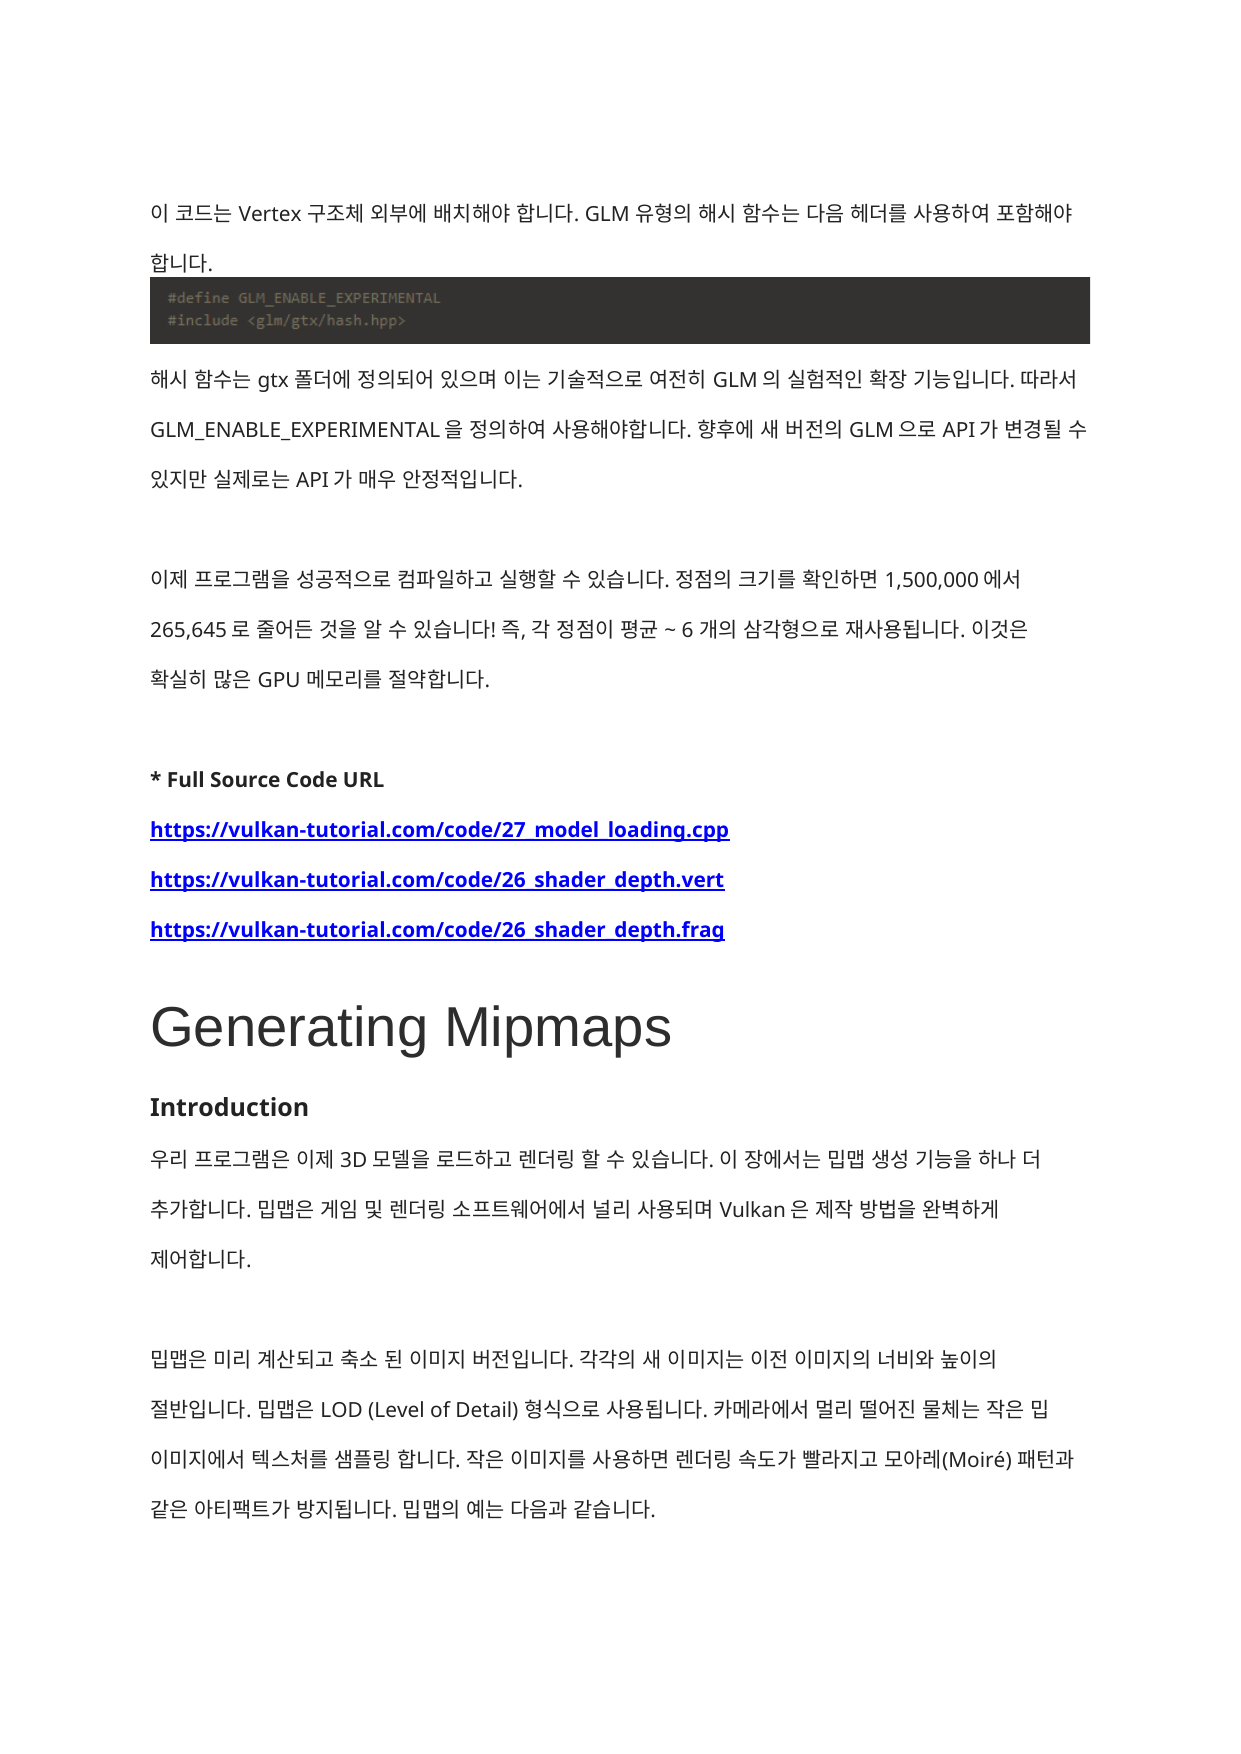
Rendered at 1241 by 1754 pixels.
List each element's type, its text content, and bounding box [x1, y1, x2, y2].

subtitle Generating Mipmaps [150, 994, 1090, 1058]
text https://vulkan-tutorial.com/code/27_model_loading.cpp [150, 794, 1090, 844]
text 밉맵은 미리 계산되고 축소 된 이미지 버전입니다. 각각의 새 이미지는 이전 이미지의 너비와 높이의 절반입니다. 밉맵은 LOD (Level of Detail) 형식으로 사용됩니다. 카메라에서 멀리 떨어진 물체는 작은 밉 이미지에서 텍스처를 샘플링 합니다. 작은 이미지를 사용하면 렌더링 속도가 빨라지고 모아레(Moiré) 패턴과 같은 아티팩트가 방지됩니다. 밉맵의 예는 다음과 같습니다. [150, 1324, 1090, 1524]
text 우리 프로그램은 이제 3D 모델을 로드하고 렌더링 할 수 있습니다. 이 장에서는 밉맵 생성 기능을 하나 더 추가합니다. 밉맵은 게임 및 렌더링 소프트웨어에서 널리 사용되며 Vulkan은 제작 방법을 완벽하게 제어합니다. [150, 1124, 1090, 1274]
text https://vulkan-tutorial.com/code/26_shader_depth.vert [150, 844, 1090, 894]
text 해시 함수는 gtx 폴더에 정의되어 있으며 이는 기술적으로 여전히 GLM의 실험적인 확장 기능입니다. 따라서 GLM_ENABLE_EXPERIMENTAL을 정의하여 사용해야합니다. 향후에 새 버전의 GLM으로 API가 변경될 수 있지만 실제로는 API가 매우 안정적입니다. [150, 344, 1090, 494]
text Introduction [150, 1074, 1090, 1124]
text * Full Source Code URL [150, 744, 1090, 794]
text 이제 프로그램을 성공적으로 컴파일하고 실행할 수 있습니다. 정점의 크기를 확인하면 1,500,000에서 265,645로 줄어든 것을 알 수 있습니다! 즉, 각 정점이 평균 ~ 6 개의 삼각형으로 재사용됩니다. 이것은 확실히 많은 GPU 메모리를 절약합니다. [150, 544, 1090, 694]
text https://vulkan-tutorial.com/code/26_shader_depth.frag [150, 894, 1090, 944]
picture [150, 277, 1091, 344]
text 이 코드는 Vertex 구조체 외부에 배치해야 합니다. GLM 유형의 해시 함수는 다음 헤더를 사용하여 포함해야 합니다. [150, 177, 1090, 277]
